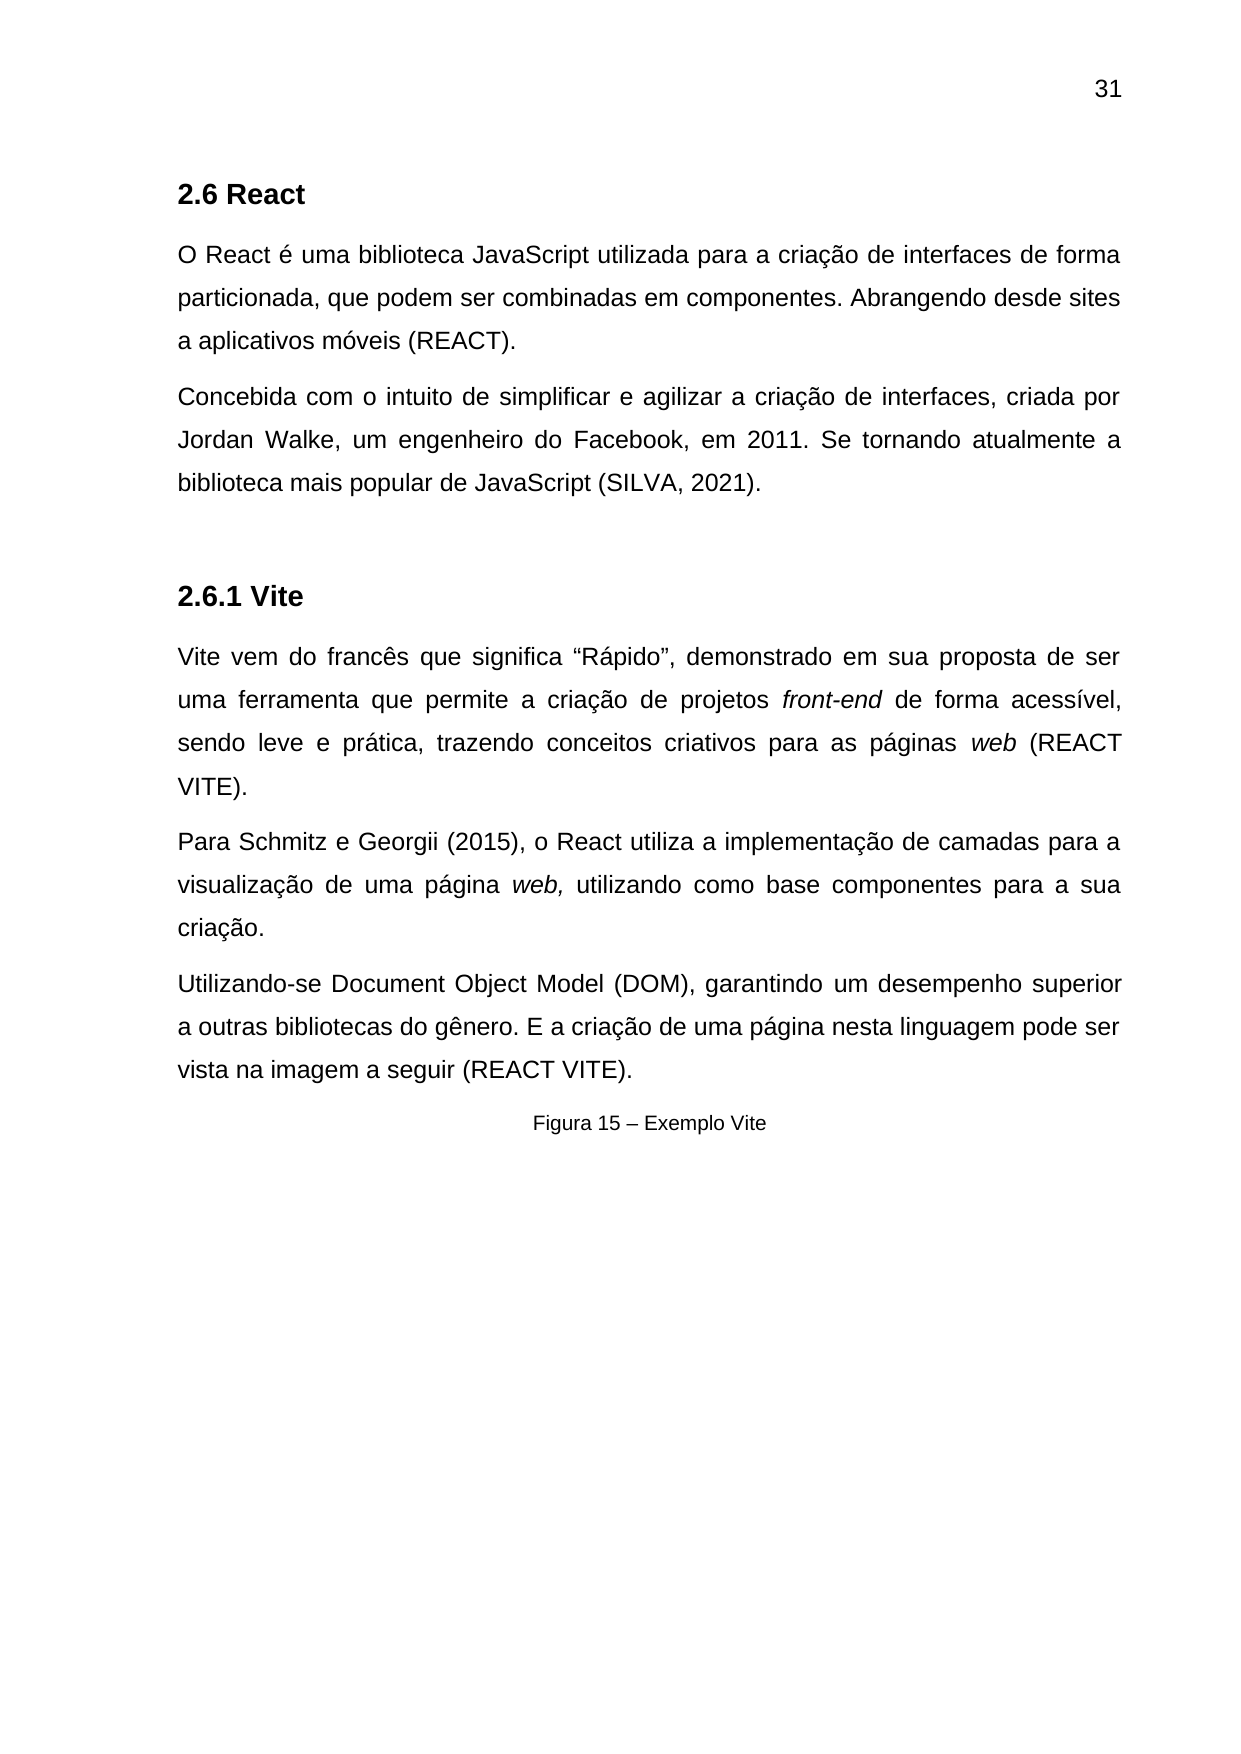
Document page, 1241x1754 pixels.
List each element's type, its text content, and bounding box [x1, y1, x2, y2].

text Concebida com o intuito de simplificar e agilizar a criação de interfaces, criada por Jordan Walke, um engenheiro do Facebook, em 2011. Se tornando atualmente a biblioteca mais popular de JavaScript (SILVA, 2021). [177, 382, 1122, 497]
text 2.6.1 Vite [177, 579, 1122, 613]
text Utilizando-se Document Object Model (DOM), garantindo um desempenho superior a outras bibliotecas do gênero. E a criação de uma página nesta linguagem pode ser vista na imagem a seguir (REACT VITE). [177, 969, 1122, 1084]
text Vite vem do francês que significa “Rápido”, demonstrado em sua proposta de ser uma ferramenta que permite a criação de projetos front-end de forma acessível, sendo leve e prática, trazendo conceitos criativos para as páginas web (REACT VITE). [177, 642, 1122, 800]
text O React é uma biblioteca JavaScript utilizada para a criação de interfaces de forma particionada, que podem ser combinadas em componentes. Abrangendo desde sites a aplicativos móveis (REACT). [177, 240, 1122, 355]
text Figura 15 – Exemplo Vite [177, 1111, 1122, 1135]
text 2.6 React [177, 177, 1122, 211]
text Para Schmitz e Georgii (2015), o React utiliza a implementação de camadas para a visualização de uma página web, utilizando como base componentes para a sua criação. [177, 827, 1122, 942]
